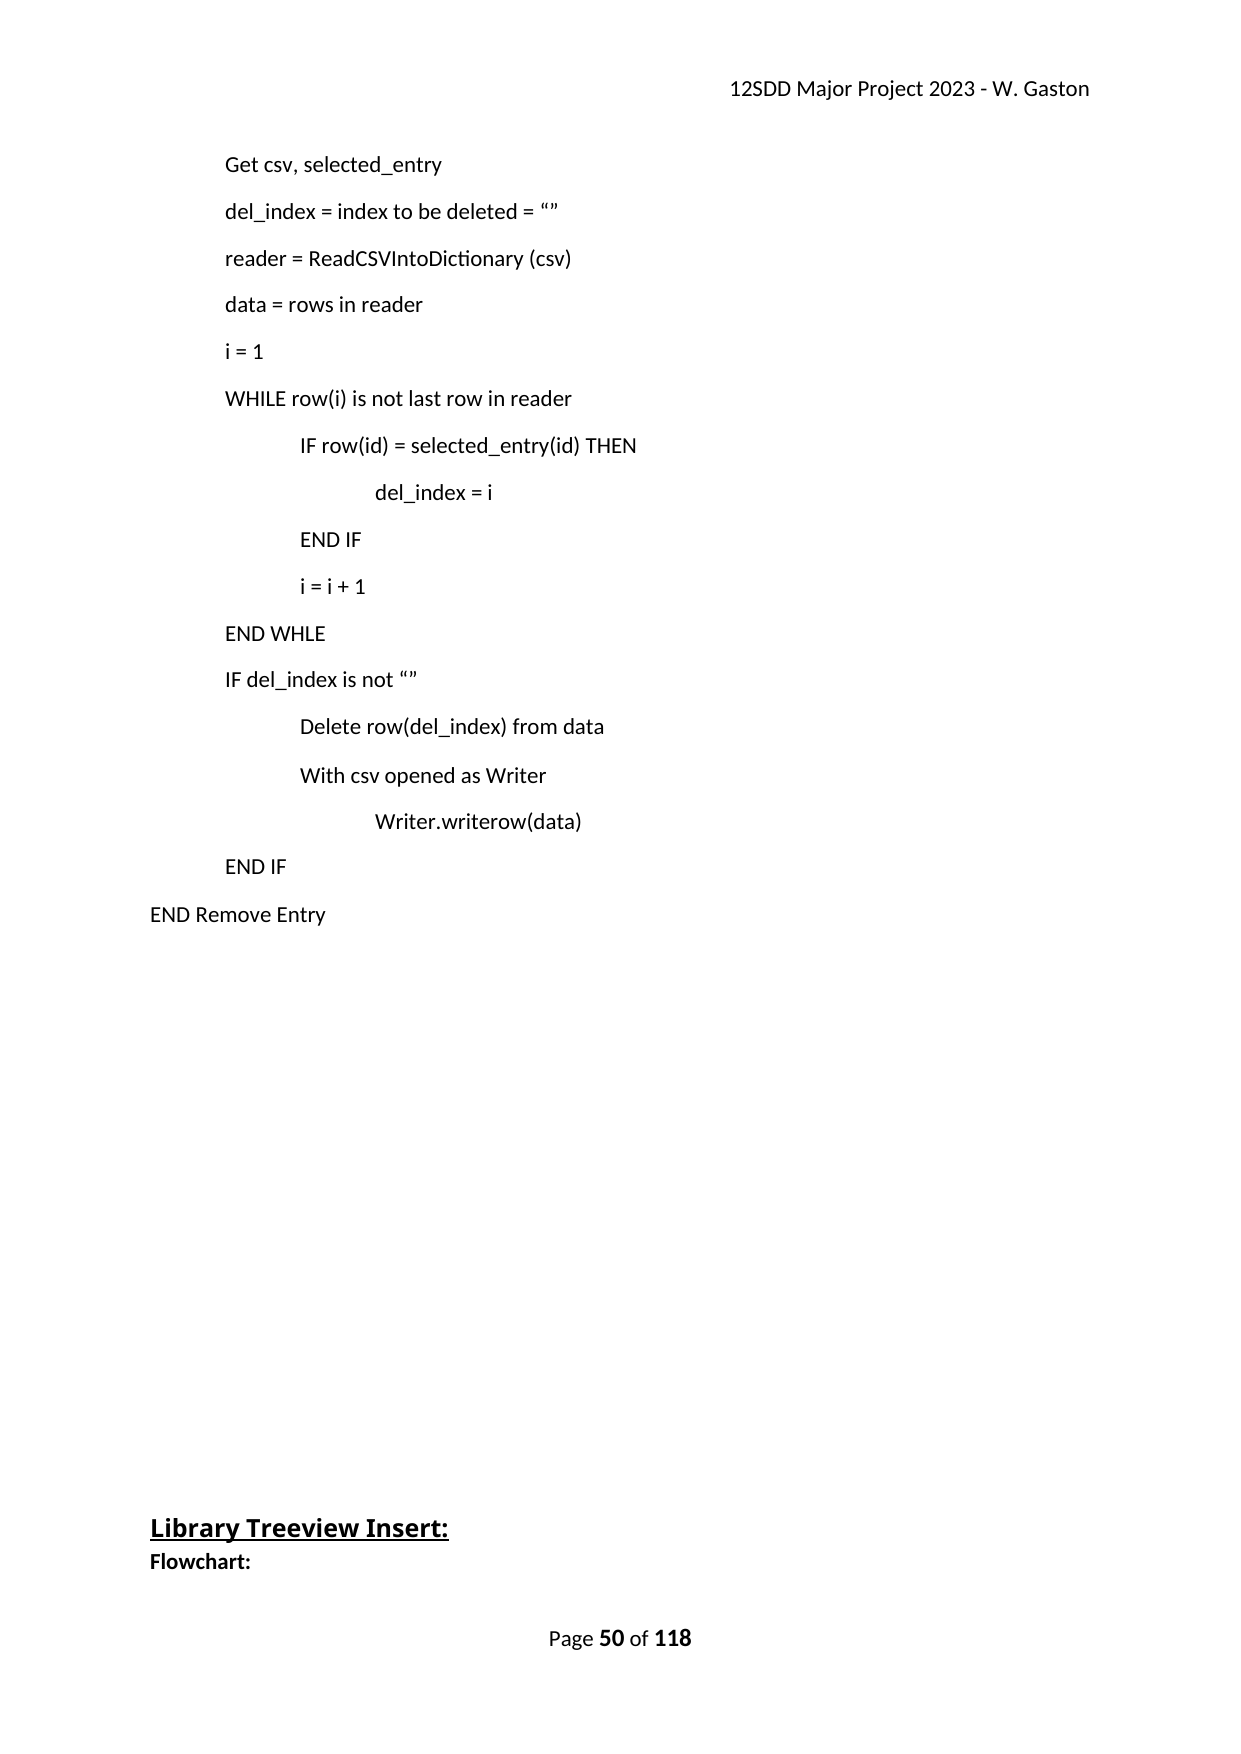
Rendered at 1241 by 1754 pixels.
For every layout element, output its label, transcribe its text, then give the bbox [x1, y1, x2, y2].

text Writer.writerow(data) [150, 806, 1090, 835]
text data = rows in reader [150, 291, 1090, 319]
subtitle Library Treeview Insert: [150, 1510, 1090, 1544]
text With csv opened as Writer [150, 759, 1090, 789]
text Delete row(del_index) from data [150, 712, 1090, 741]
text WHILE row(i) is not last row in reader [150, 384, 1090, 412]
text END IF [150, 525, 1090, 553]
text IF del_index is not “” [150, 666, 1090, 694]
text i = i + 1 [150, 572, 1090, 600]
text del_index = index to be deleted = “” [150, 197, 1090, 225]
text END Remove Entry [150, 899, 1090, 929]
text Get csv, selected_entry [150, 150, 1090, 178]
text END IF [150, 852, 1090, 880]
text i = 1 [150, 337, 1090, 366]
text Flowchart: [150, 1547, 1090, 1575]
text del_index = i [150, 478, 1090, 506]
text reader = ReadCSVIntoDictionary (csv) [150, 244, 1090, 272]
text END WHLE [150, 619, 1090, 647]
text IF row(id) = selected_entry(id) THEN [150, 431, 1090, 459]
